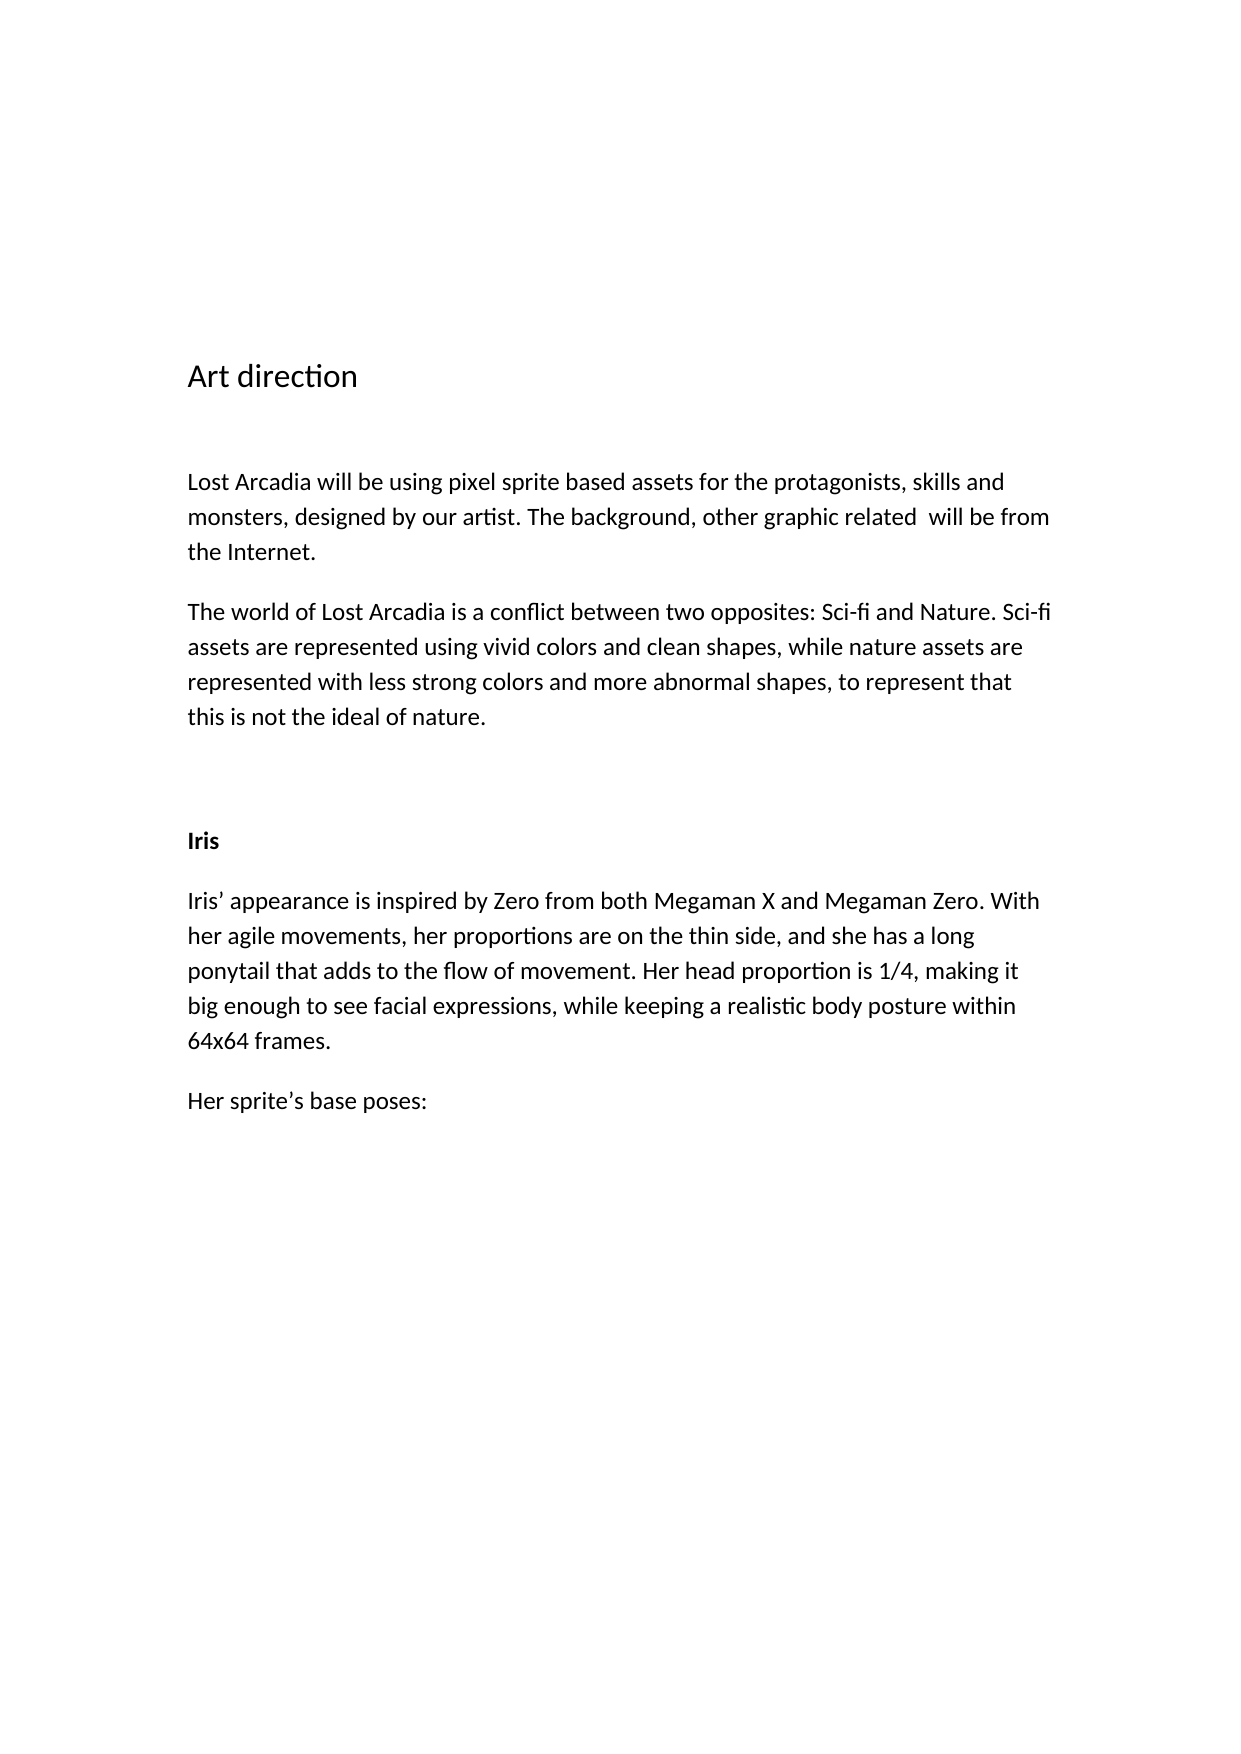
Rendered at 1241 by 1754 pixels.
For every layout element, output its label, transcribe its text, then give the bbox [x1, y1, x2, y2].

text The world of Lost Arcadia is a conflict between two opposites: Sci-fi and Nature. Sci-fi assets are represented using vivid colors and clean shapes, while nature assets are represented with less strong colors and more abnormal shapes, to represent that this is not the ideal of nature. [187, 596, 1053, 731]
text Iris [187, 825, 1053, 856]
text Lost Arcadia will be using pixel sprite based assets for the protagonists, skills and monsters, designed by our artist. The background, other graphic related will be from the Internet. [187, 427, 1053, 566]
text Art direction [187, 356, 1053, 396]
text Her sprite’s base poses: [187, 1085, 1053, 1116]
text Iris’ appearance is inspired by Zero from both Megaman X and Megaman Zero. With her agile movements, her proportions are on the thin side, and she has a long ponytail that adds to the flow of movement. Her head proportion is 1/4, making it big enough to see facial expressions, while keeping a realistic body posture within 64x64 frames. [187, 885, 1053, 1056]
